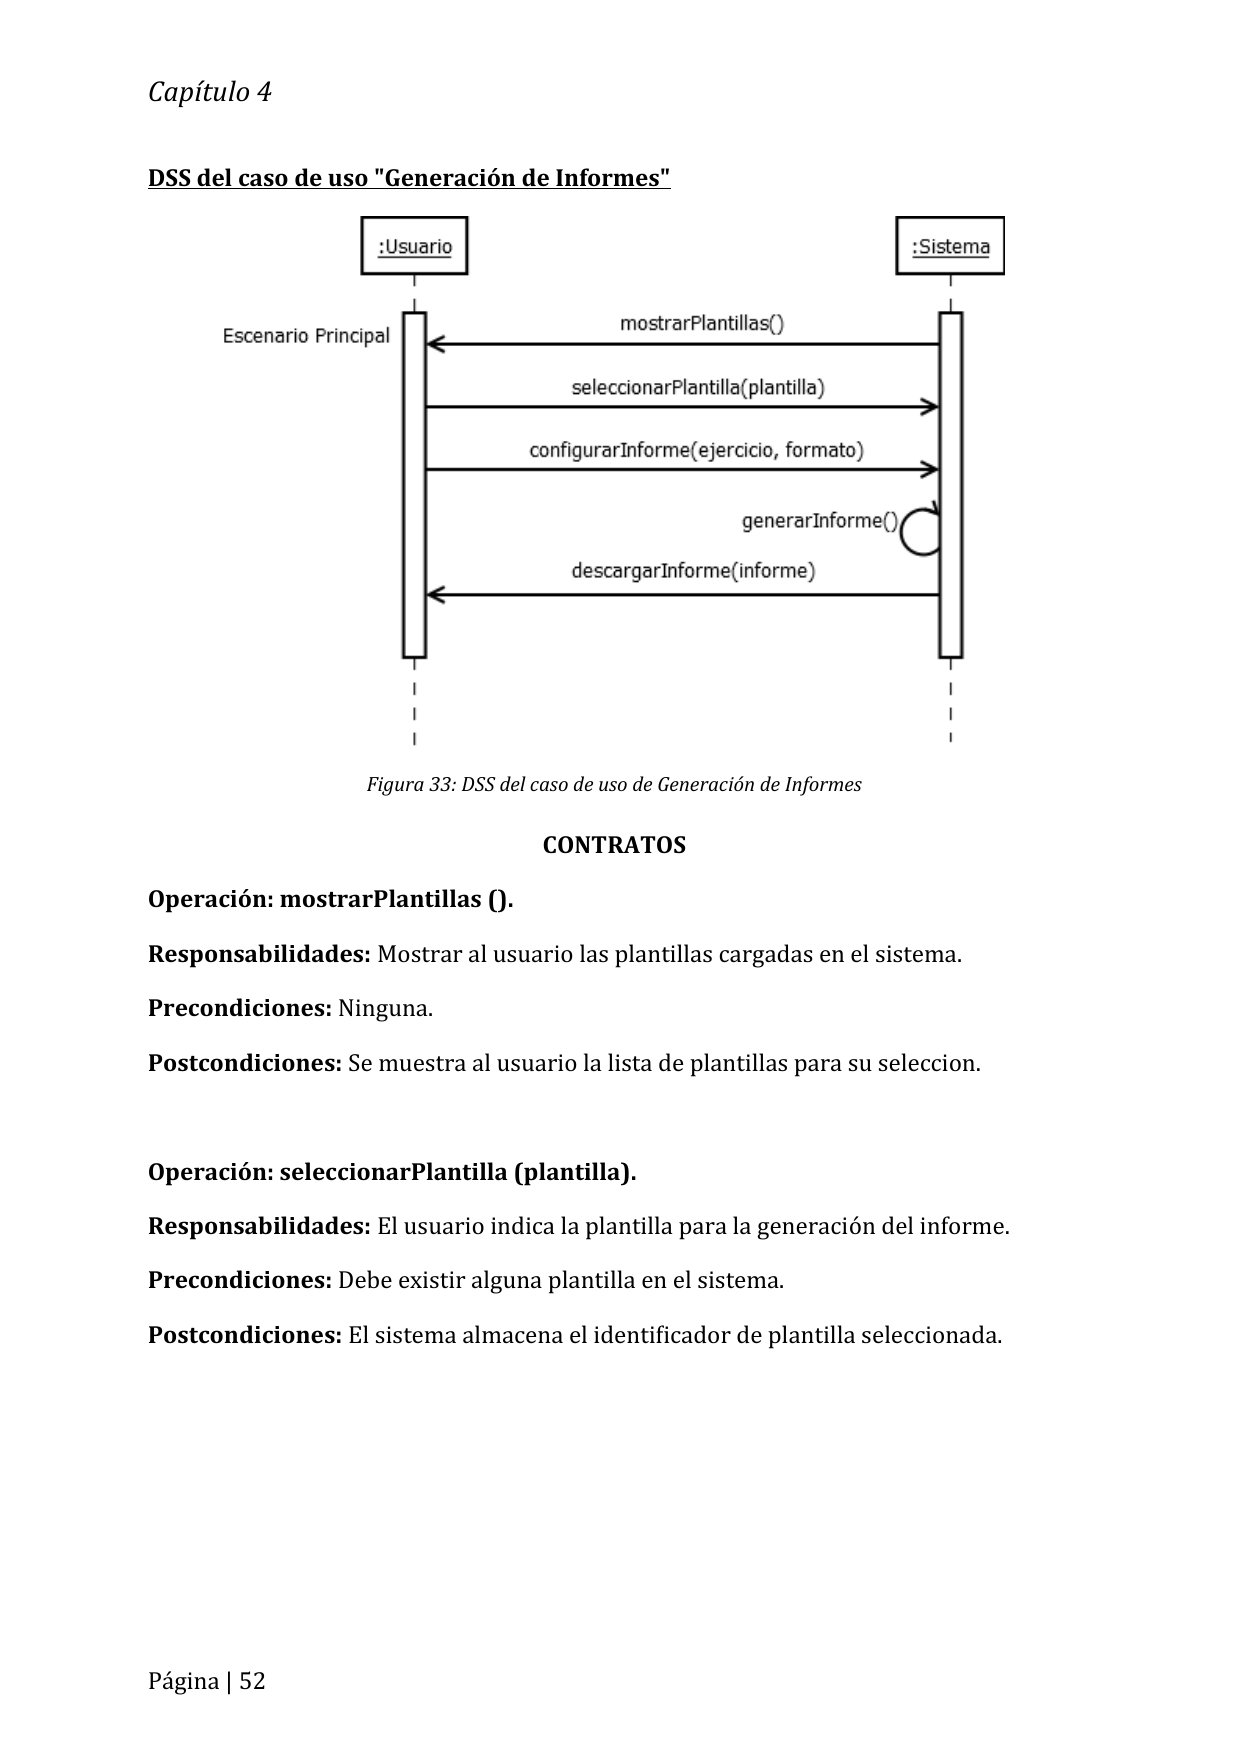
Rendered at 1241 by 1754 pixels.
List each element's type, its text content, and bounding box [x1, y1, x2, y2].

text Postcondiciones: Se muestra al usuario la lista de plantillas para su seleccion. [148, 1047, 1081, 1076]
text CONTRATOS [148, 829, 1081, 858]
text DSS del caso de uso "Generación de Informes" [148, 162, 1081, 192]
text Responsabilidades: Mostrar al usuario las plantillas cargadas en el sistema. [148, 938, 1081, 967]
text Precondiciones: Ninguna. [148, 993, 1081, 1022]
text Precondiciones: Debe existir alguna plantilla en el sistema. [148, 1265, 1081, 1294]
picture [223, 216, 1005, 747]
text Responsabilidades: El usuario indica la plantilla para la generación del informe. [148, 1211, 1081, 1240]
text Operación: seleccionarPlantilla (plantilla). [148, 1156, 1081, 1185]
text Operación: mostrarPlantillas (). [148, 884, 1081, 913]
text Postcondiciones: El sistema almacena el identificador de plantilla seleccionada. [148, 1319, 1081, 1349]
